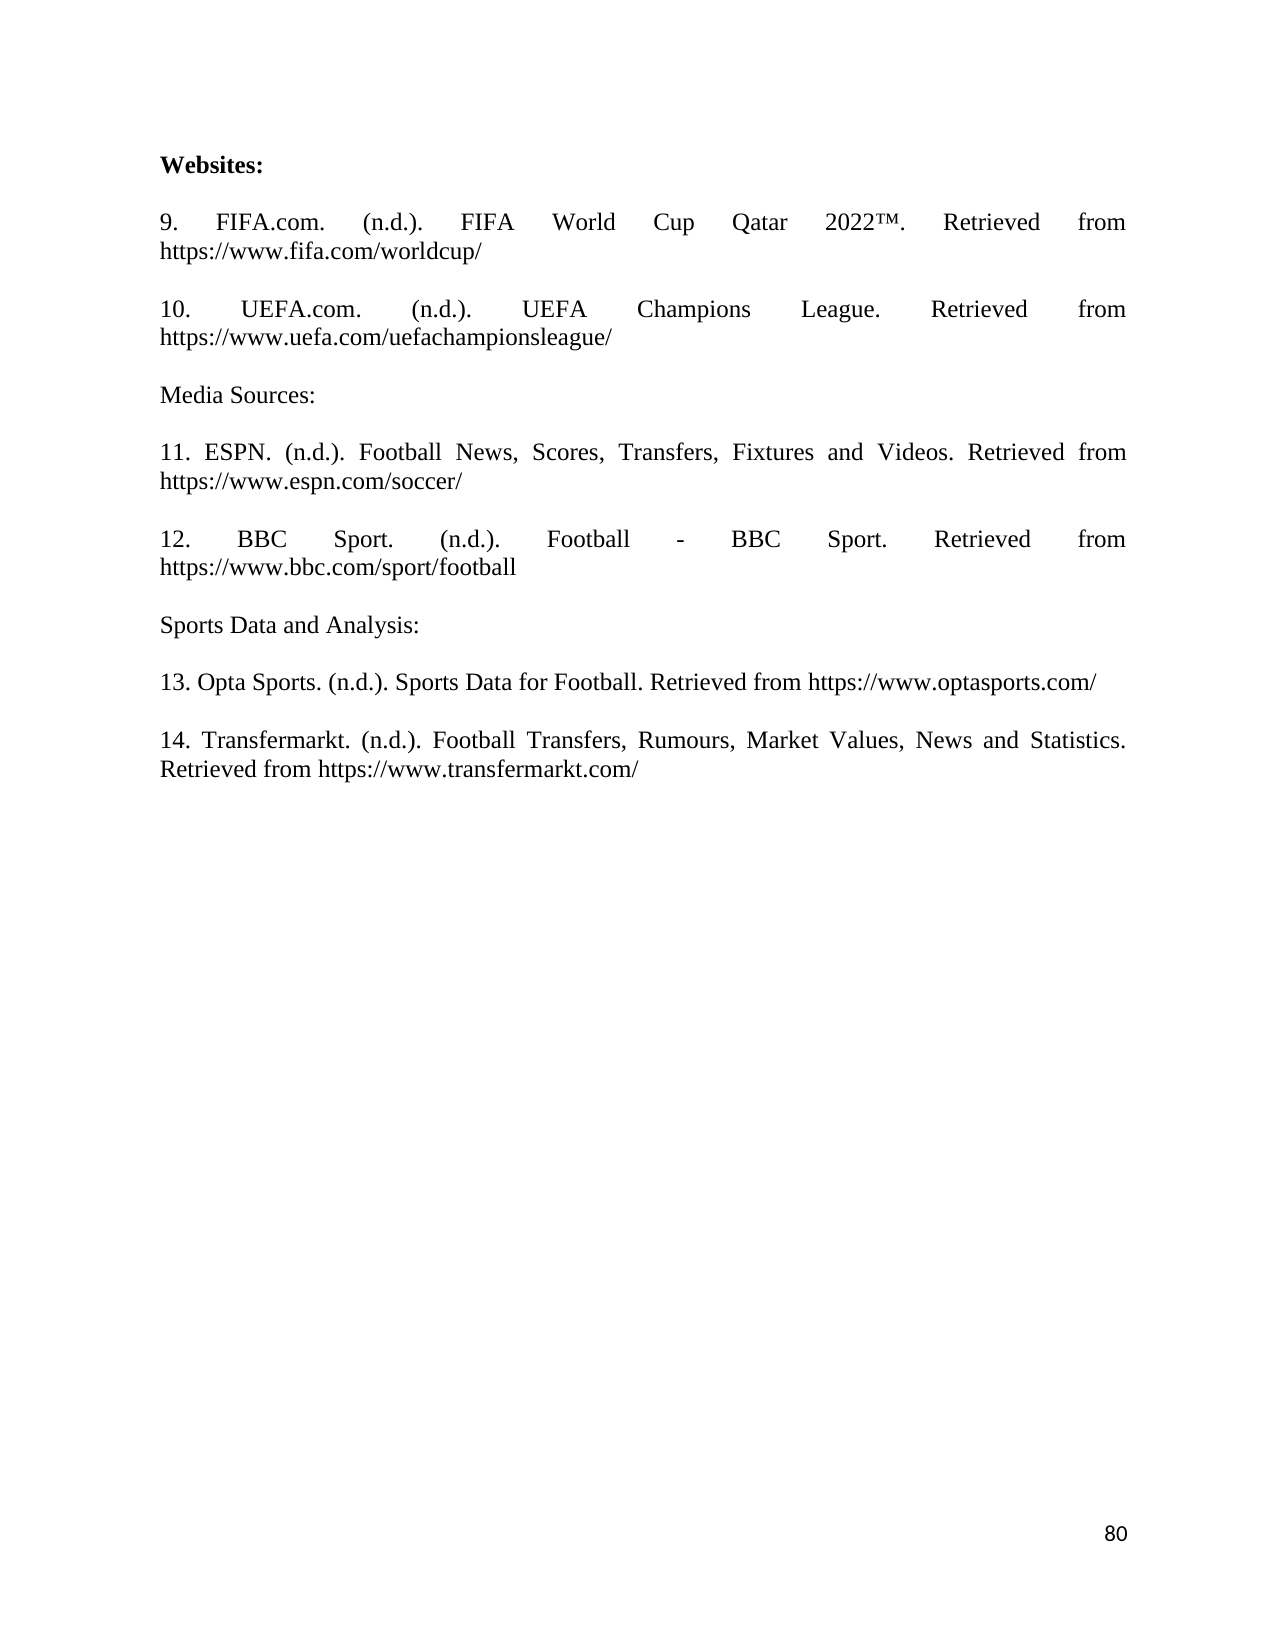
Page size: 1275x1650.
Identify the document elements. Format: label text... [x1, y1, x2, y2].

text Websites: [159, 150, 1127, 179]
text Media Sources: [159, 380, 1127, 409]
text 10. UEFA.com. (n.d.). UEFA Champions League. Retrieved from https://www.uefa.com/uefachampionsleague/ [159, 294, 1127, 351]
text 13. Opta Sports. (n.d.). Sports Data for Football. Retrieved from https://www.optasports.com/ [159, 667, 1127, 696]
text 11. ESPN. (n.d.). Football News, Scores, Transfers, Fixtures and Videos. Retrieved from https://www.espn.com/soccer/ [159, 437, 1127, 495]
text 12. BBC Sport. (n.d.). Football - BBC Sport. Retrieved from https://www.bbc.com/sport/football [159, 524, 1127, 581]
text 14. Transfermarkt. (n.d.). Football Transfers, Rumours, Market Values, News and Statistics. Retrieved from https://www.transfermarkt.com/ [159, 725, 1127, 782]
text Sports Data and Analysis: [159, 610, 1127, 639]
text 9. FIFA.com. (n.d.). FIFA World Cup Qatar 2022™. Retrieved from https://www.fifa.com/worldcup/ [159, 207, 1127, 265]
